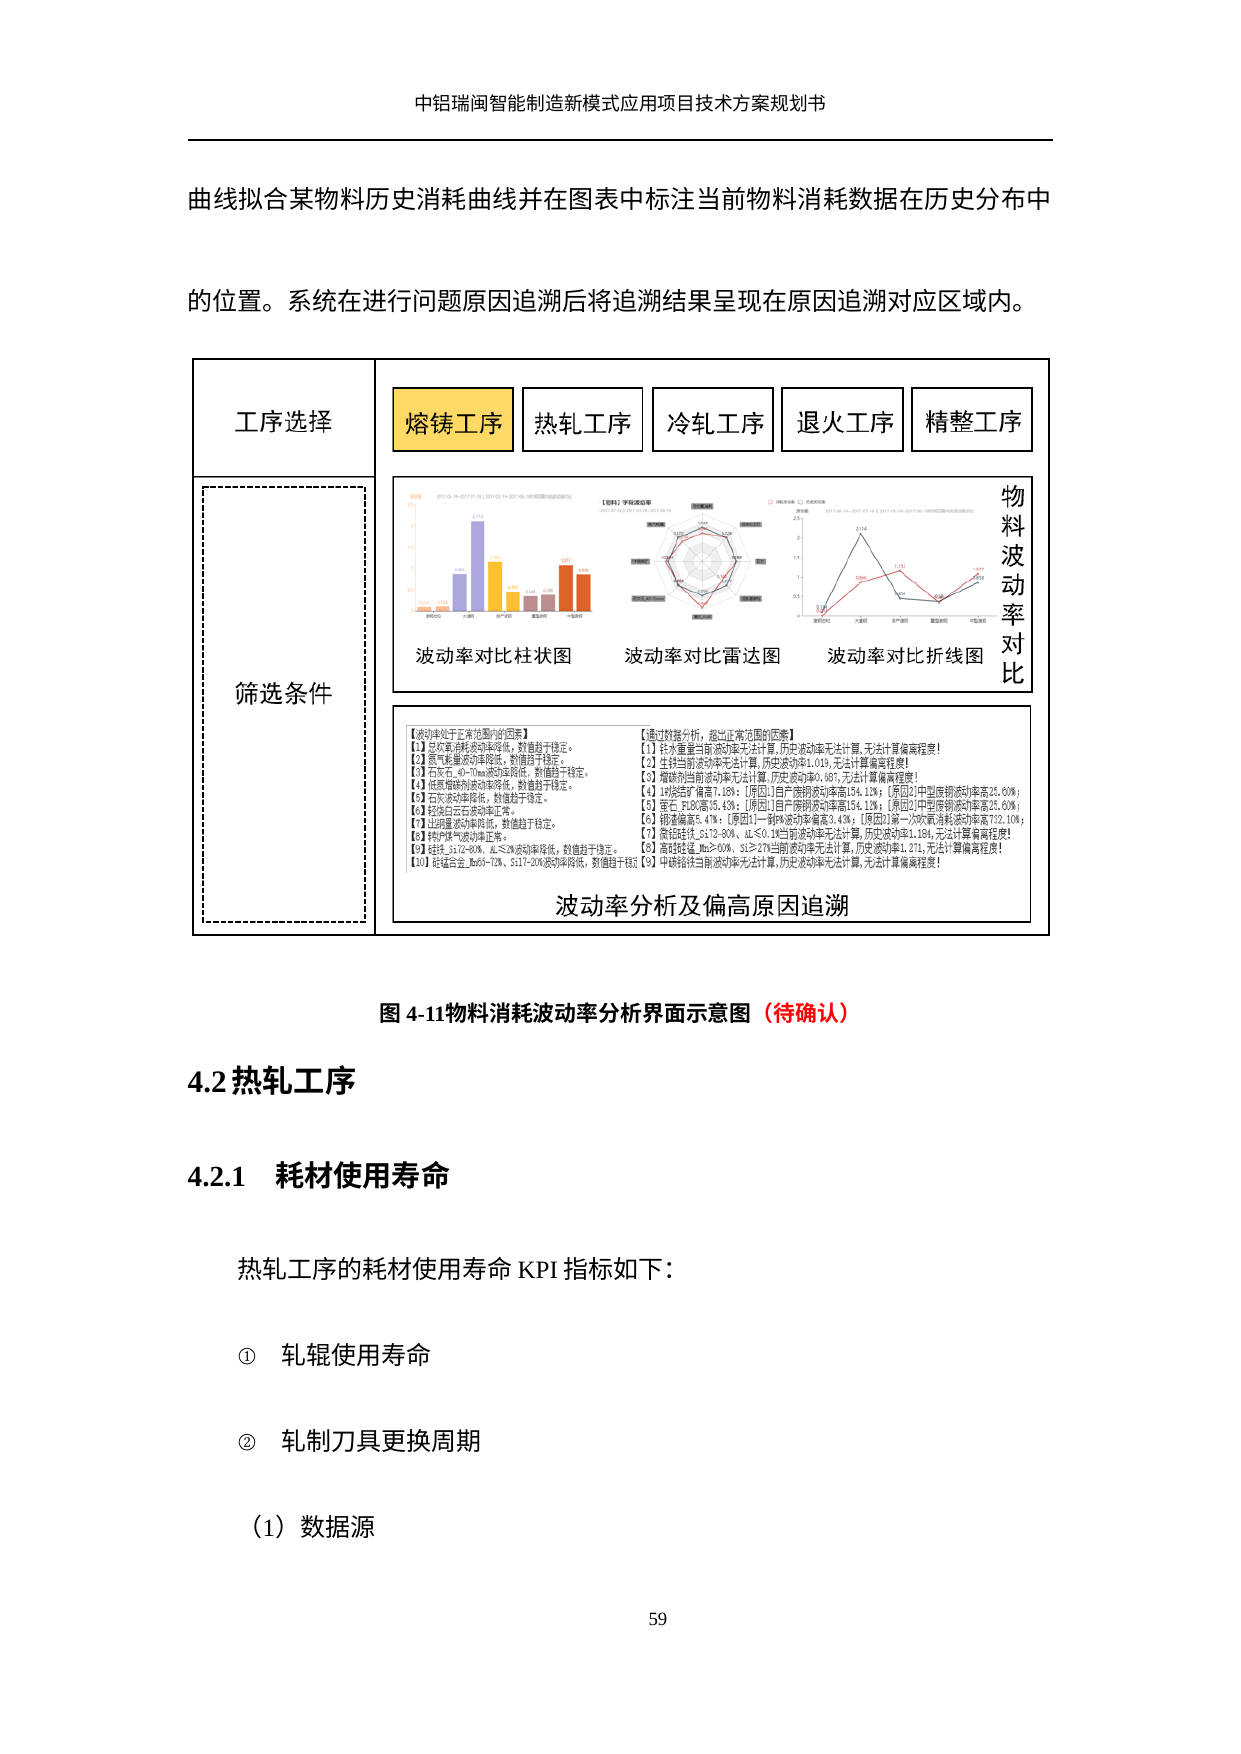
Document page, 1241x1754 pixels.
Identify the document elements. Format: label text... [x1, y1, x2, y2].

subtitle 热轧工序 [187, 1045, 1053, 1113]
list 轧辊使用寿命 [237, 1319, 1053, 1387]
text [187, 164, 1053, 334]
text （1）数据源 [187, 1491, 1053, 1559]
text 热轧工序的耗材使用寿命KPI指标如下： [187, 1233, 1053, 1301]
list 轧制刀具更换周期 [237, 1405, 1053, 1473]
subtitle 耗材使用寿命 [187, 1153, 1053, 1195]
picture [187, 351, 1053, 938]
